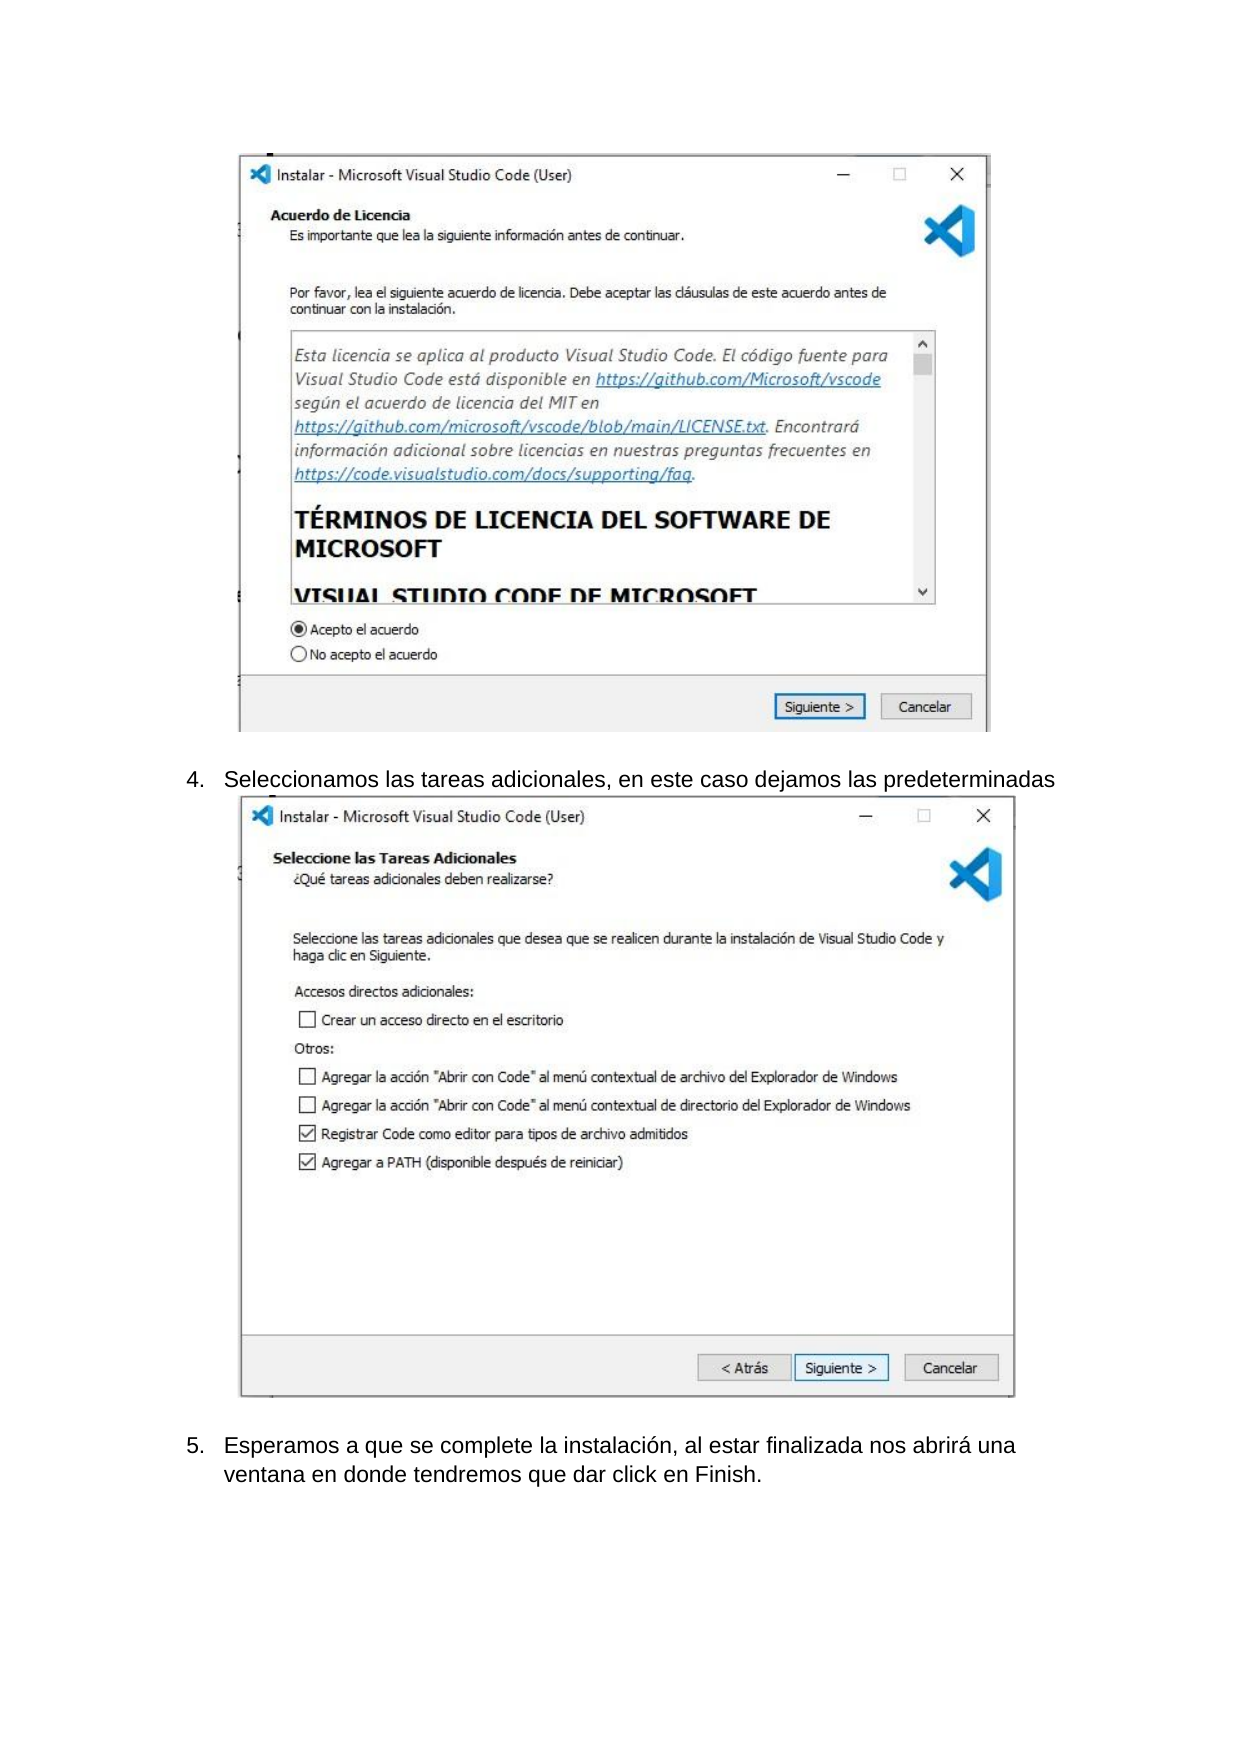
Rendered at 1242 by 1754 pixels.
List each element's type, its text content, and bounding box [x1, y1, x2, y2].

list Seleccionamos las tareas adicionales, en este caso dejamos las predeterminadas [186, 766, 1094, 792]
picture [237, 153, 991, 732]
list Esperamos a que se complete la instalación, al estar finalizada nos abrirá una ventana en donde tendremos que dar click en Finish. [186, 1432, 1094, 1488]
picture [237, 795, 1016, 1398]
